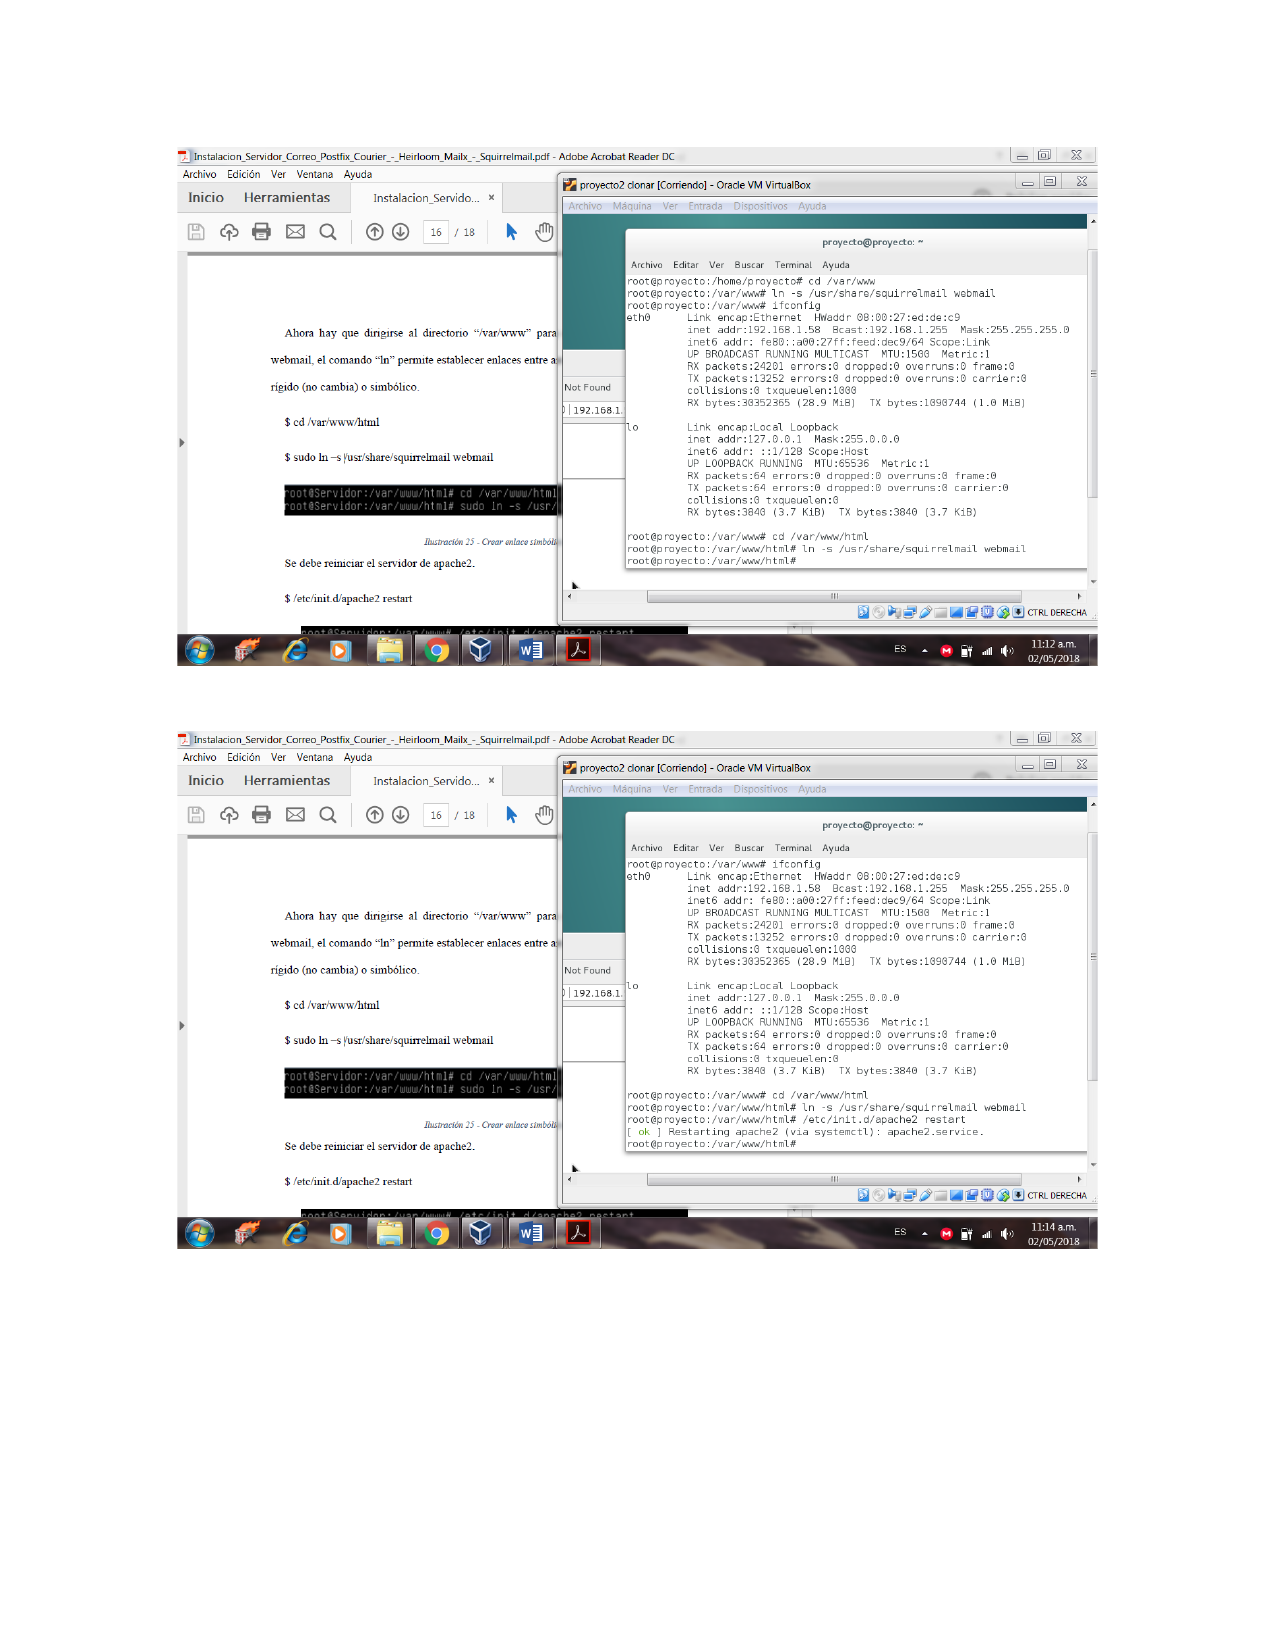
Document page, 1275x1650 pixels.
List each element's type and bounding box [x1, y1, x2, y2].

picture [177, 731, 1098, 1249]
picture [177, 147, 1098, 666]
